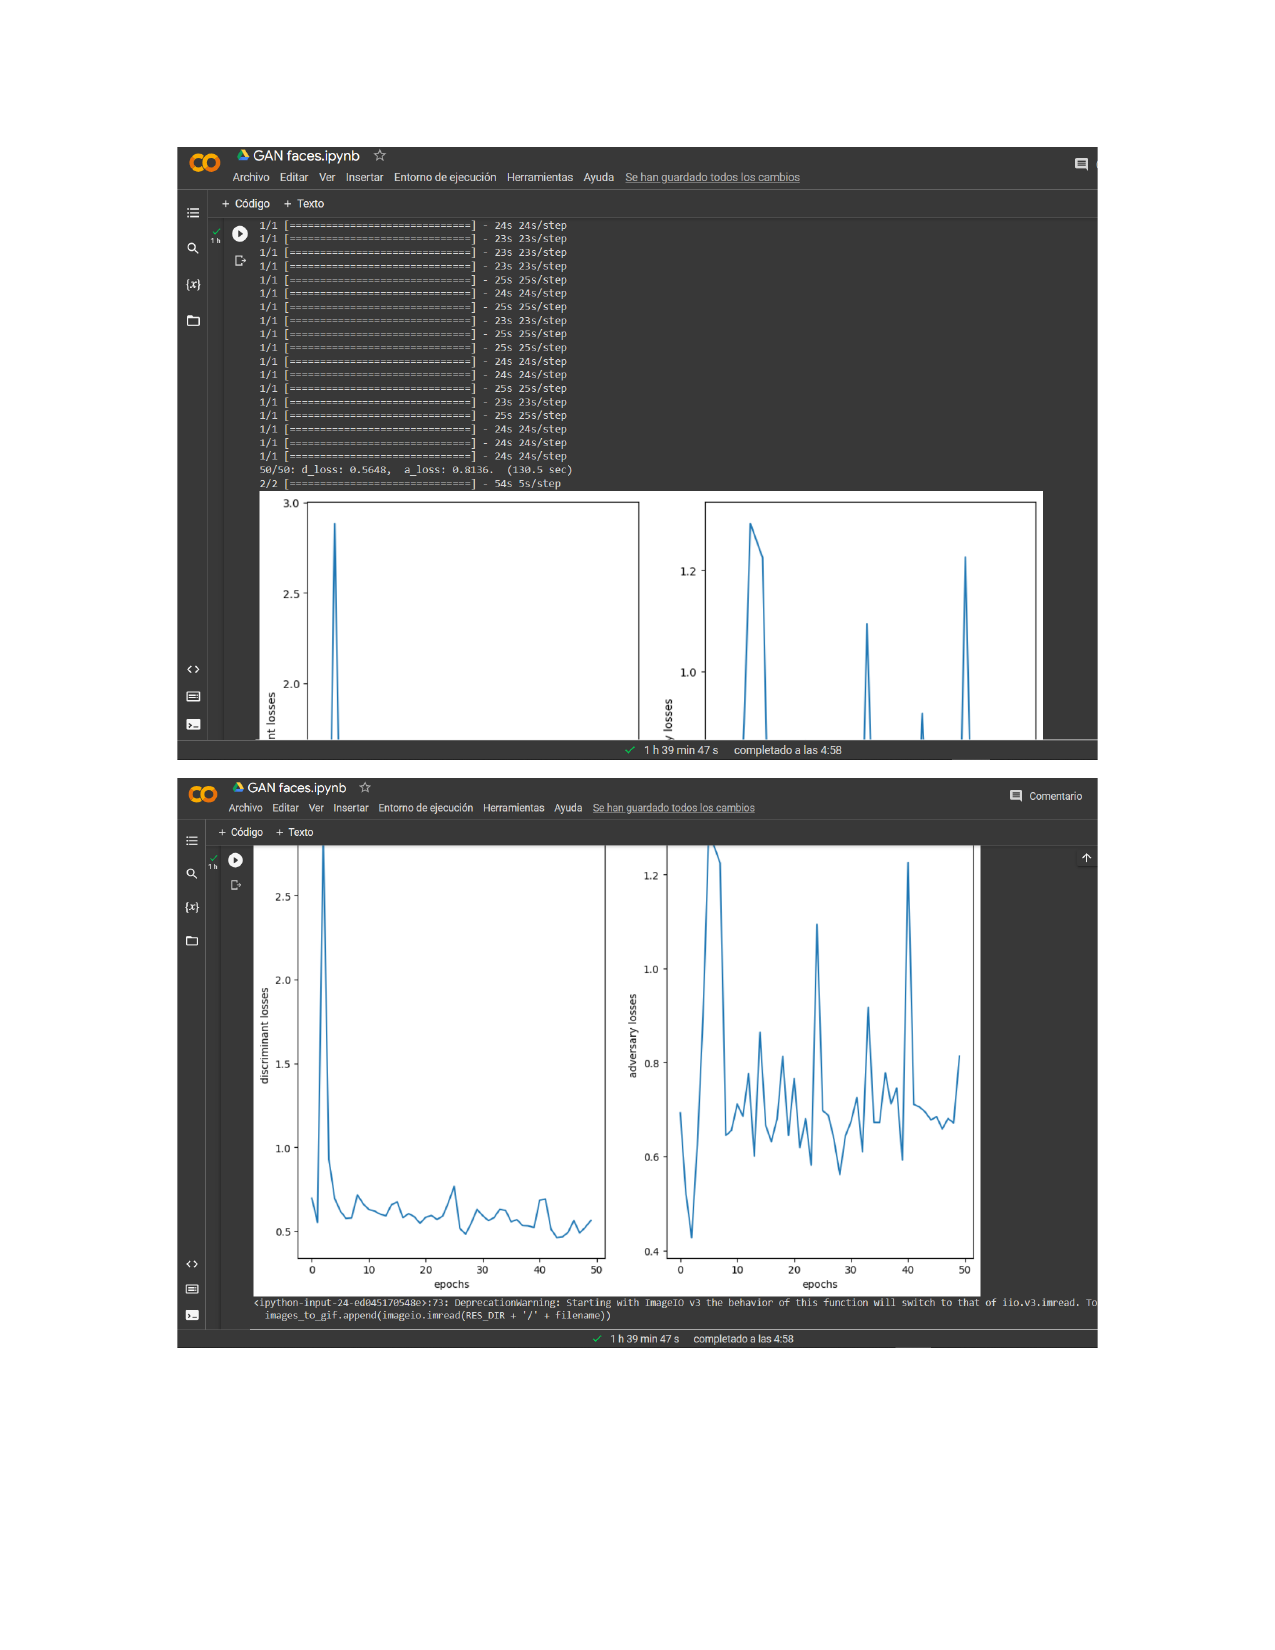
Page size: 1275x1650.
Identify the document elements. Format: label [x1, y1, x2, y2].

picture [177, 147, 1098, 760]
picture [177, 778, 1098, 1348]
